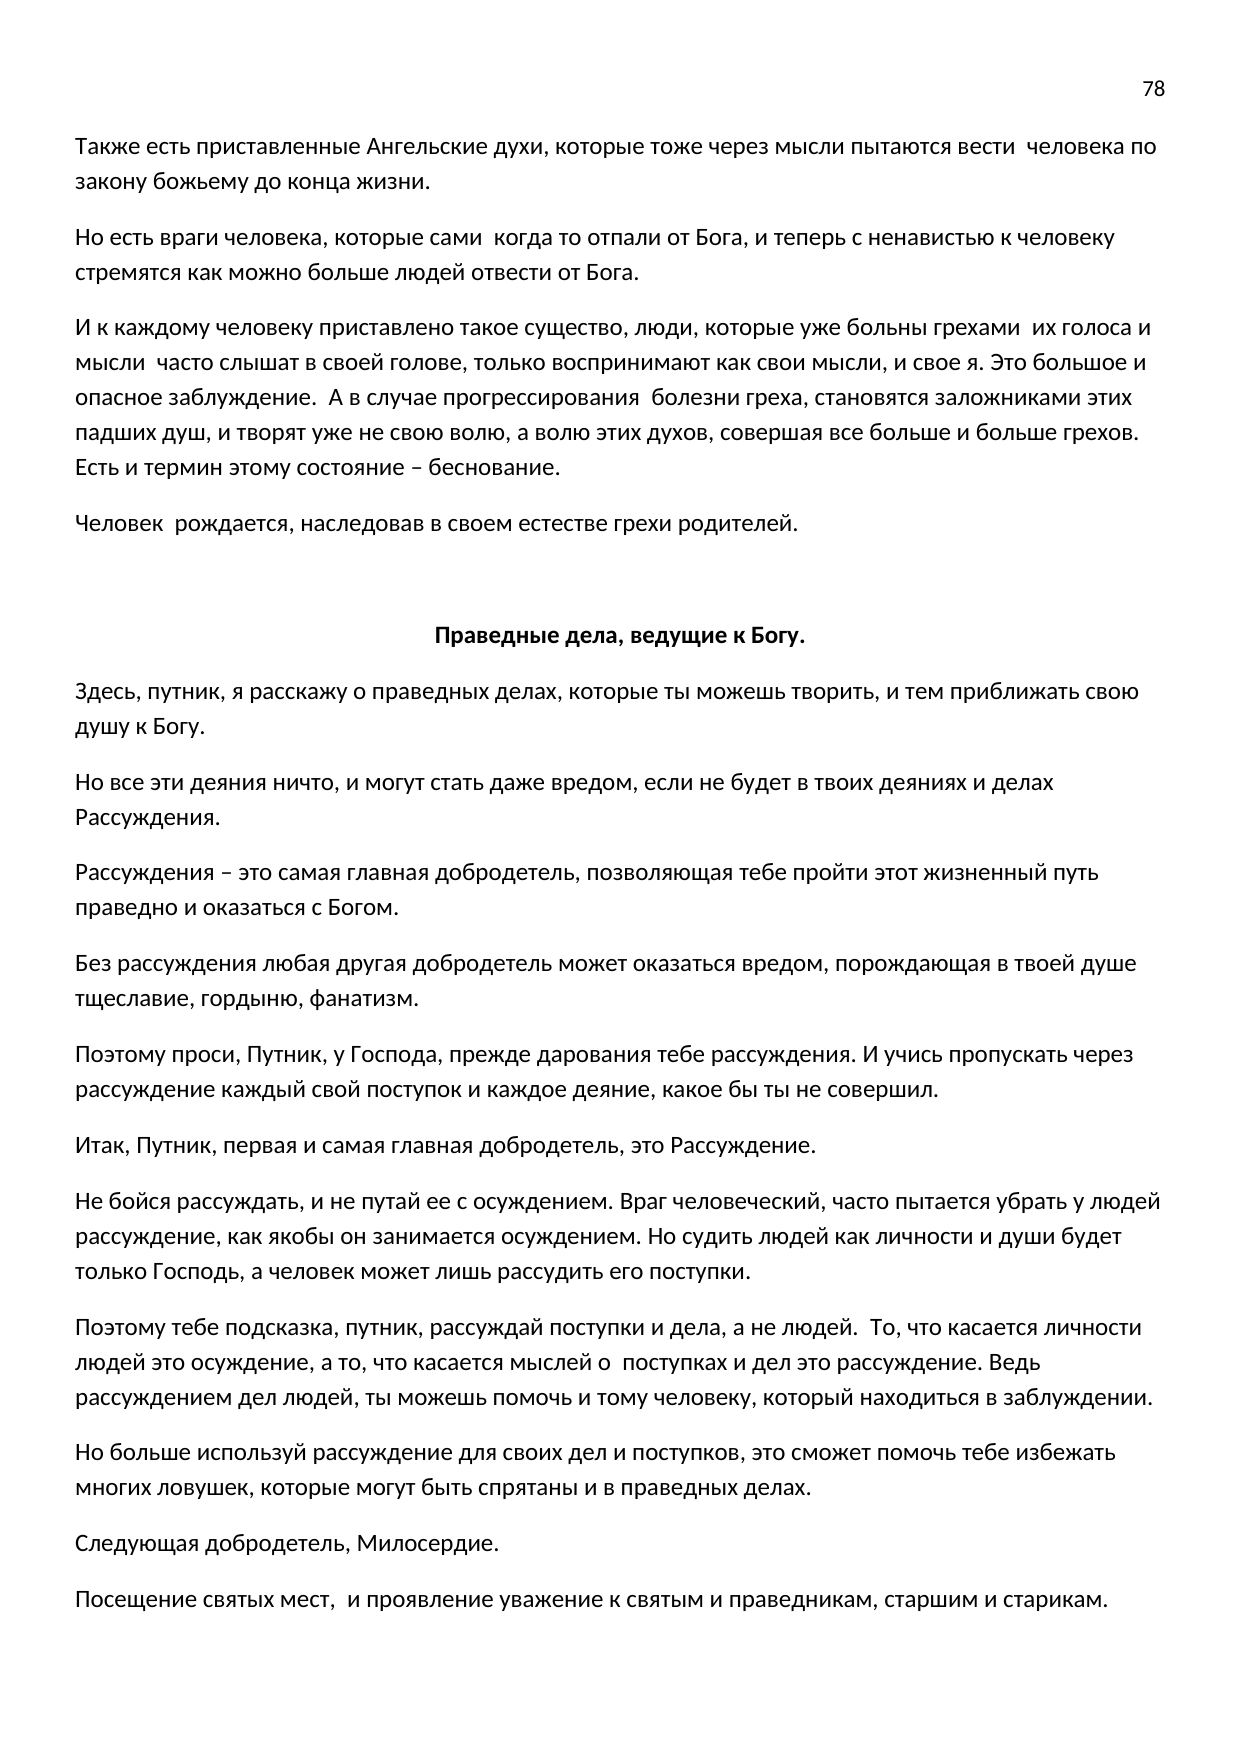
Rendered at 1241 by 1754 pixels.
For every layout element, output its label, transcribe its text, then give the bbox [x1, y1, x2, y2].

text Поэтому проси, Путник, у Господа, прежде дарования тебе рассуждения. И учись пропускать через рассуждение каждый свой поступок и каждое деяние, какое бы ты не совершил. [75, 1038, 1165, 1104]
text Посещение святых мест, и проявление уважение к святым и праведникам, старшим и старикам. [75, 1583, 1165, 1614]
text Но есть враги человека, которые сами когда то отпали от Бога, и теперь с ненавистью к человеку стремятся как можно больше людей отвести от Бога. [75, 221, 1165, 286]
text Поэтому тебе подсказка, путник, рассуждай поступки и дела, а не людей. То, что касается личности людей это осуждение, а то, что касается мыслей о поступках и дел это рассуждение. Ведь рассуждением дел людей, ты можешь помочь и тому человеку, который находиться в заблуждении. [75, 1311, 1165, 1411]
text Не бойся рассуждать, и не путай ее с осуждением. Враг человеческий, часто пытается убрать у людей рассуждение, как якобы он занимается осуждением. Но судить людей как личности и души будет только Господь, а человек может лишь рассудить его поступки. [75, 1185, 1165, 1285]
text Но больше используй рассуждение для своих дел и поступков, это сможет помочь тебе избежать многих ловушек, которые могут быть спрятаны и в праведных делах. [75, 1436, 1165, 1502]
text Рассуждения – это самая главная добродетель, позволяющая тебе пройти этот жизненный путь праведно и оказаться с Богом. [75, 856, 1165, 922]
text Здесь, путник, я расскажу о праведных делах, которые ты можешь творить, и тем приближать свою душу к Богу. [75, 675, 1165, 740]
text Без рассуждения любая другая добродетель может оказаться вредом, порождающая в твоей душе тщеславие, гордыню, фанатизм. [75, 947, 1165, 1013]
text Праведные дела, ведущие к Богу. [75, 619, 1165, 649]
text Человек рождается, наследовав в своем естестве грехи родителей. [75, 507, 1165, 538]
text Итак, Путник, первая и самая главная добродетель, это Рассуждение. [75, 1129, 1165, 1159]
text Но все эти деяния ничто, и могут стать даже вредом, если не будет в твоих деяниях и делах Рассуждения. [75, 766, 1165, 831]
text И к каждому человеку приставлено такое существо, люди, которые уже больны грехами их голоса и мысли часто слышат в своей голове, только воспринимают как свои мысли, и свое я. Это большое и опасное заблуждение. А в случае прогрессирования болезни греха, становятся заложниками этих падших душ, и творят уже не свою волю, а волю этих духов, совершая все больше и больше грехов. Есть и термин этому состояние – беснование. [75, 311, 1165, 482]
text Также есть приставленные Ангельские духи, которые тоже через мысли пытаются вести человека по закону божьему до конца жизни. [75, 130, 1165, 195]
text Следующая добродетель, Милосердие. [75, 1527, 1165, 1558]
